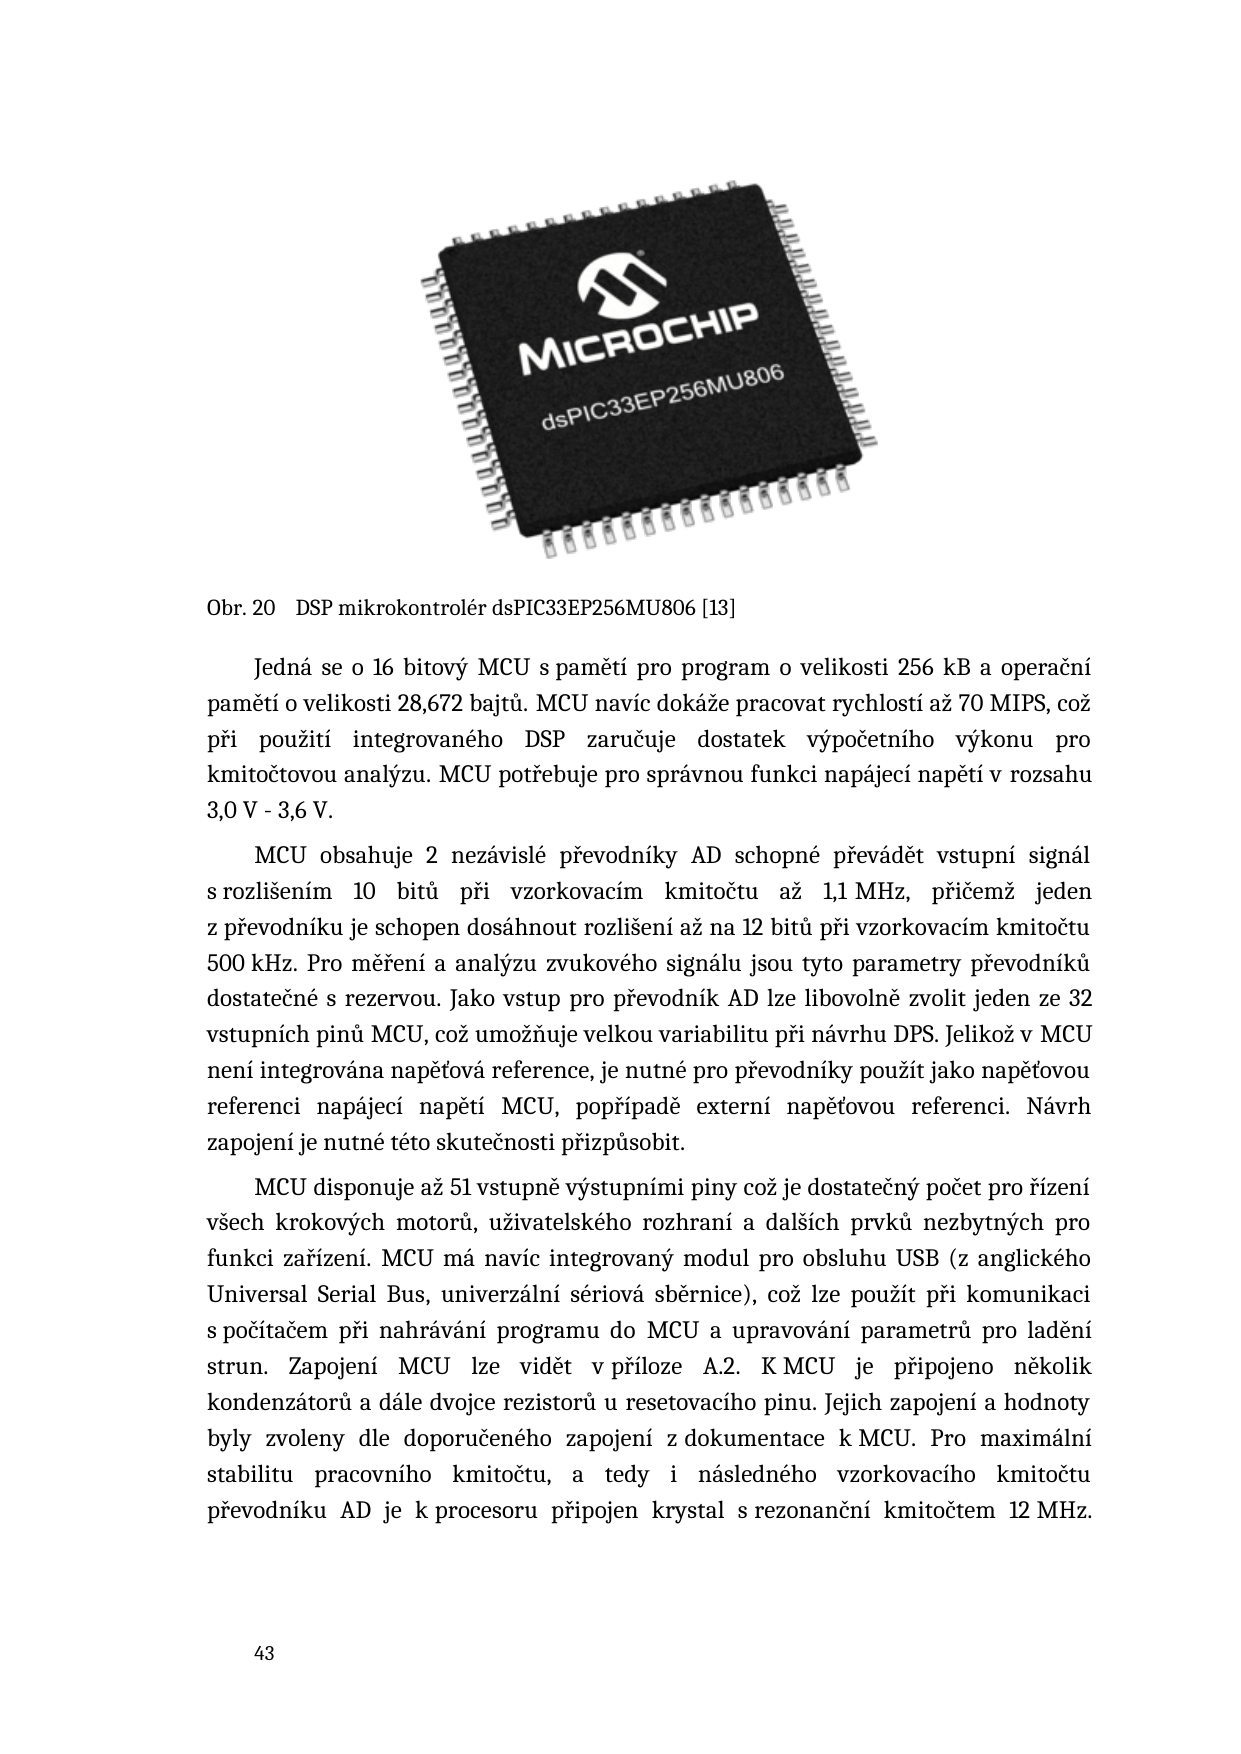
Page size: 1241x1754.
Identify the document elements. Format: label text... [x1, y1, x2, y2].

text MCU obsahuje 2 nezávislé převodníky AD schopné převádět vstupní signál s rozlišením 10 bitů při vzorkovacím kmitočtu až 1,1 MHz, přičemž jeden z převodníku je schopen dosáhnout rozlišení až na 12 bitů při vzorkovacím kmitočtu 500 kHz. Pro měření a analýzu zvukového signálu jsou tyto parametry převodníků dostatečné s rezervou. Jako vstup pro převodník AD lze libovolně zvolit jeden ze 32 vstupních pinů MCU, což umožňuje velkou variabilitu při návrhu DPS. Jelikož v MCU není integrována napěťová reference, je nutné pro převodníky použít jako napěťovou referenci napájecí napětí MCU, popřípadě externí napěťovou referenci. Návrh zapojení je nutné této skutečnosti přizpůsobit. [207, 841, 1092, 1157]
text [207, 1172, 1092, 1524]
text Jedná se o 16 bitový MCU s pamětí pro program o velikosti 256 kB a operační pamětí o velikosti 28,672 bajtů. MCU navíc dokáže pracovat rychlostí až 70 MIPS, což při použití integrovaného DSP zaručuje dostatek výpočetního výkonu pro kmitočtovou analýzu. MCU potřebuje pro správnou funkci napájecí napětí v rozsahu 3,0 V - 3,6 V. [207, 653, 1092, 825]
picture [415, 177, 884, 563]
